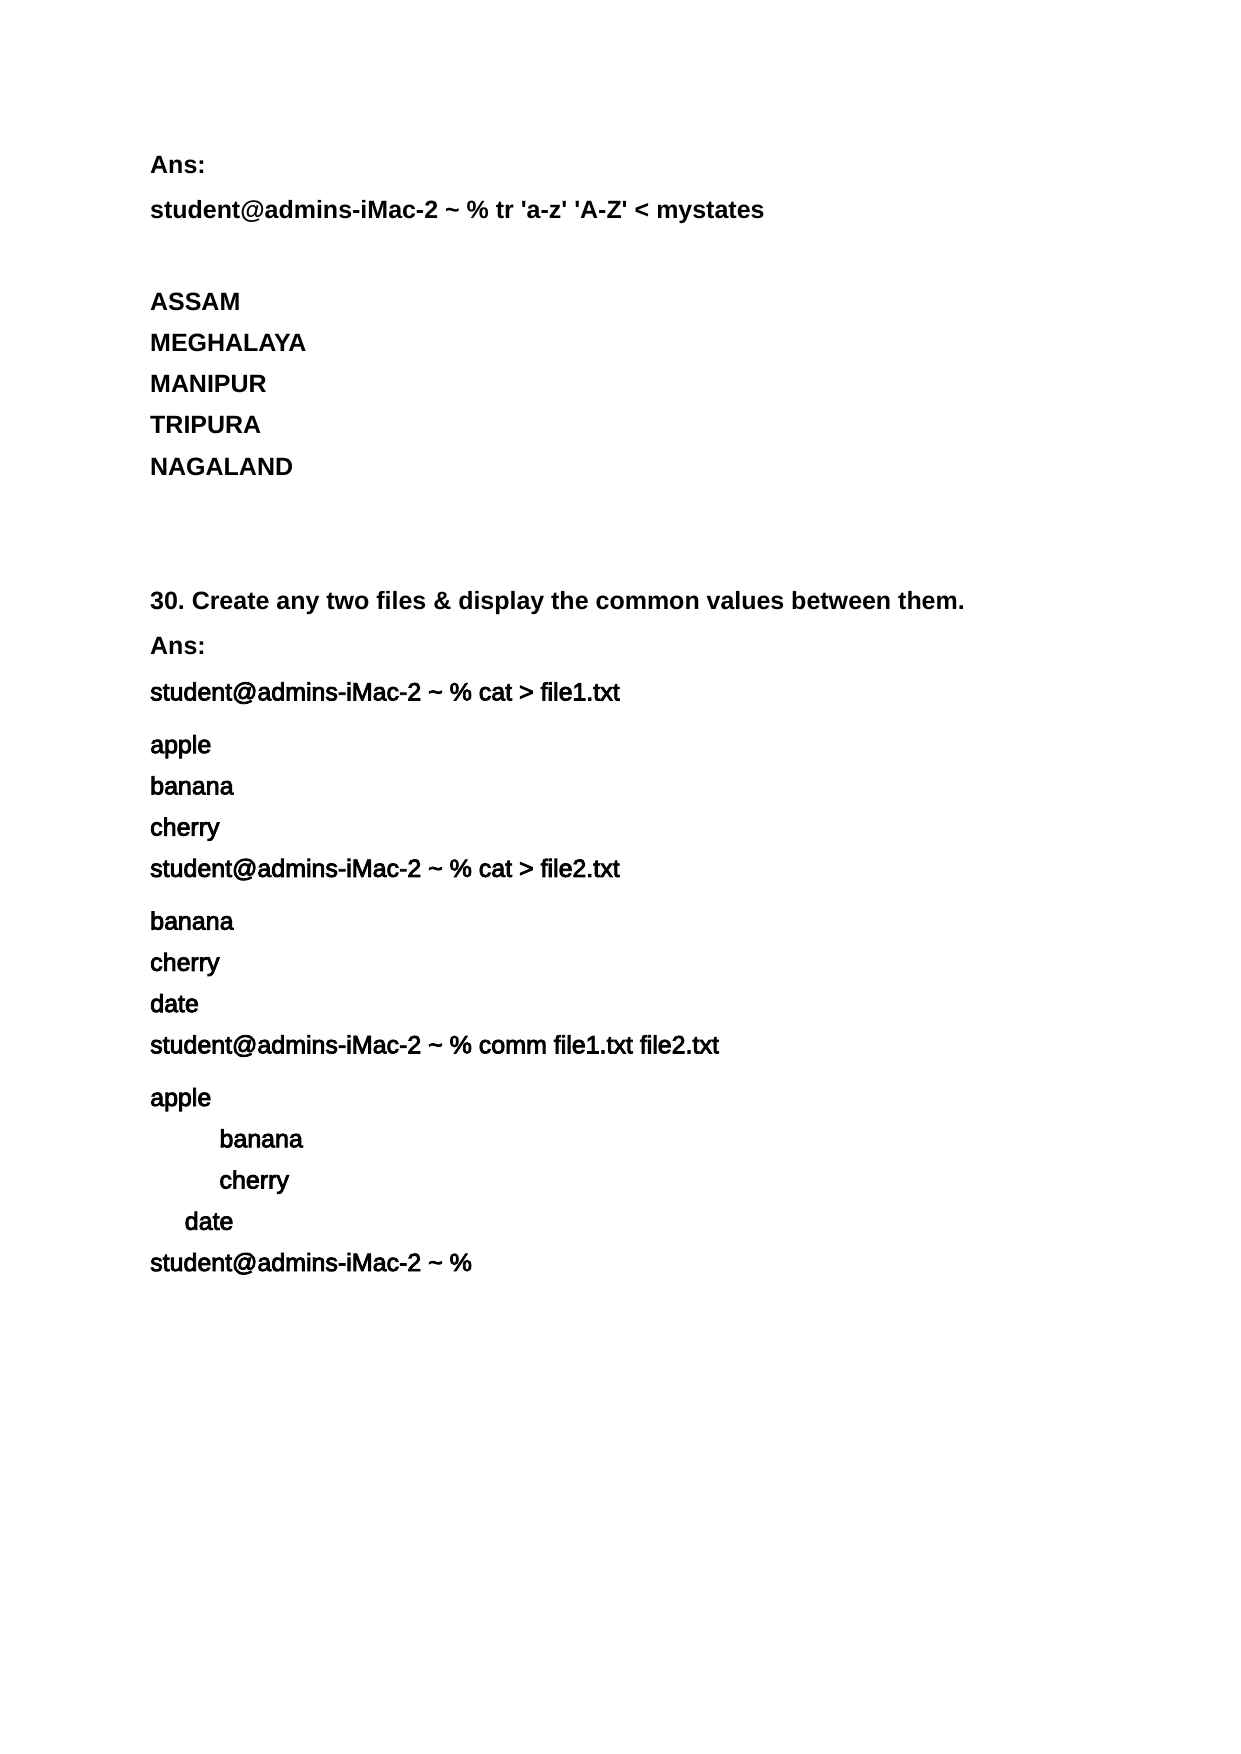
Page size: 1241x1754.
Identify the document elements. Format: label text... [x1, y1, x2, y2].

text apple [150, 729, 1090, 758]
text cherry [150, 812, 1090, 841]
text banana [150, 906, 1090, 935]
text apple [150, 1082, 1090, 1111]
text cherry [150, 947, 1090, 976]
text student@admins-iMac-2 ~ % [150, 1247, 1090, 1276]
text date [150, 988, 1090, 1017]
text TRIPURA [150, 410, 1090, 439]
text 30. Create any two files & display the common values between them. [150, 586, 1090, 614]
text date [150, 1206, 1090, 1235]
text banana [150, 1124, 1090, 1152]
text ASSAM [150, 287, 1090, 315]
text student@admins-iMac-2 ~ % comm file1.txt file2.txt [150, 1030, 1090, 1058]
text Ans: [150, 150, 1090, 179]
text student@admins-iMac-2 ~ % cat > file2.txt [150, 853, 1090, 882]
text student@admins-iMac-2 ~ % tr 'a-z' 'A-Z' < mystates [150, 196, 1090, 224]
text banana [150, 771, 1090, 799]
text NAGALAND [150, 452, 1090, 480]
text Ans: [150, 631, 1090, 660]
text MEGHALAYA [150, 328, 1090, 357]
text student@admins-iMac-2 ~ % cat > file1.txt [150, 677, 1090, 706]
text MANIPUR [150, 369, 1090, 398]
text cherry [150, 1165, 1090, 1194]
